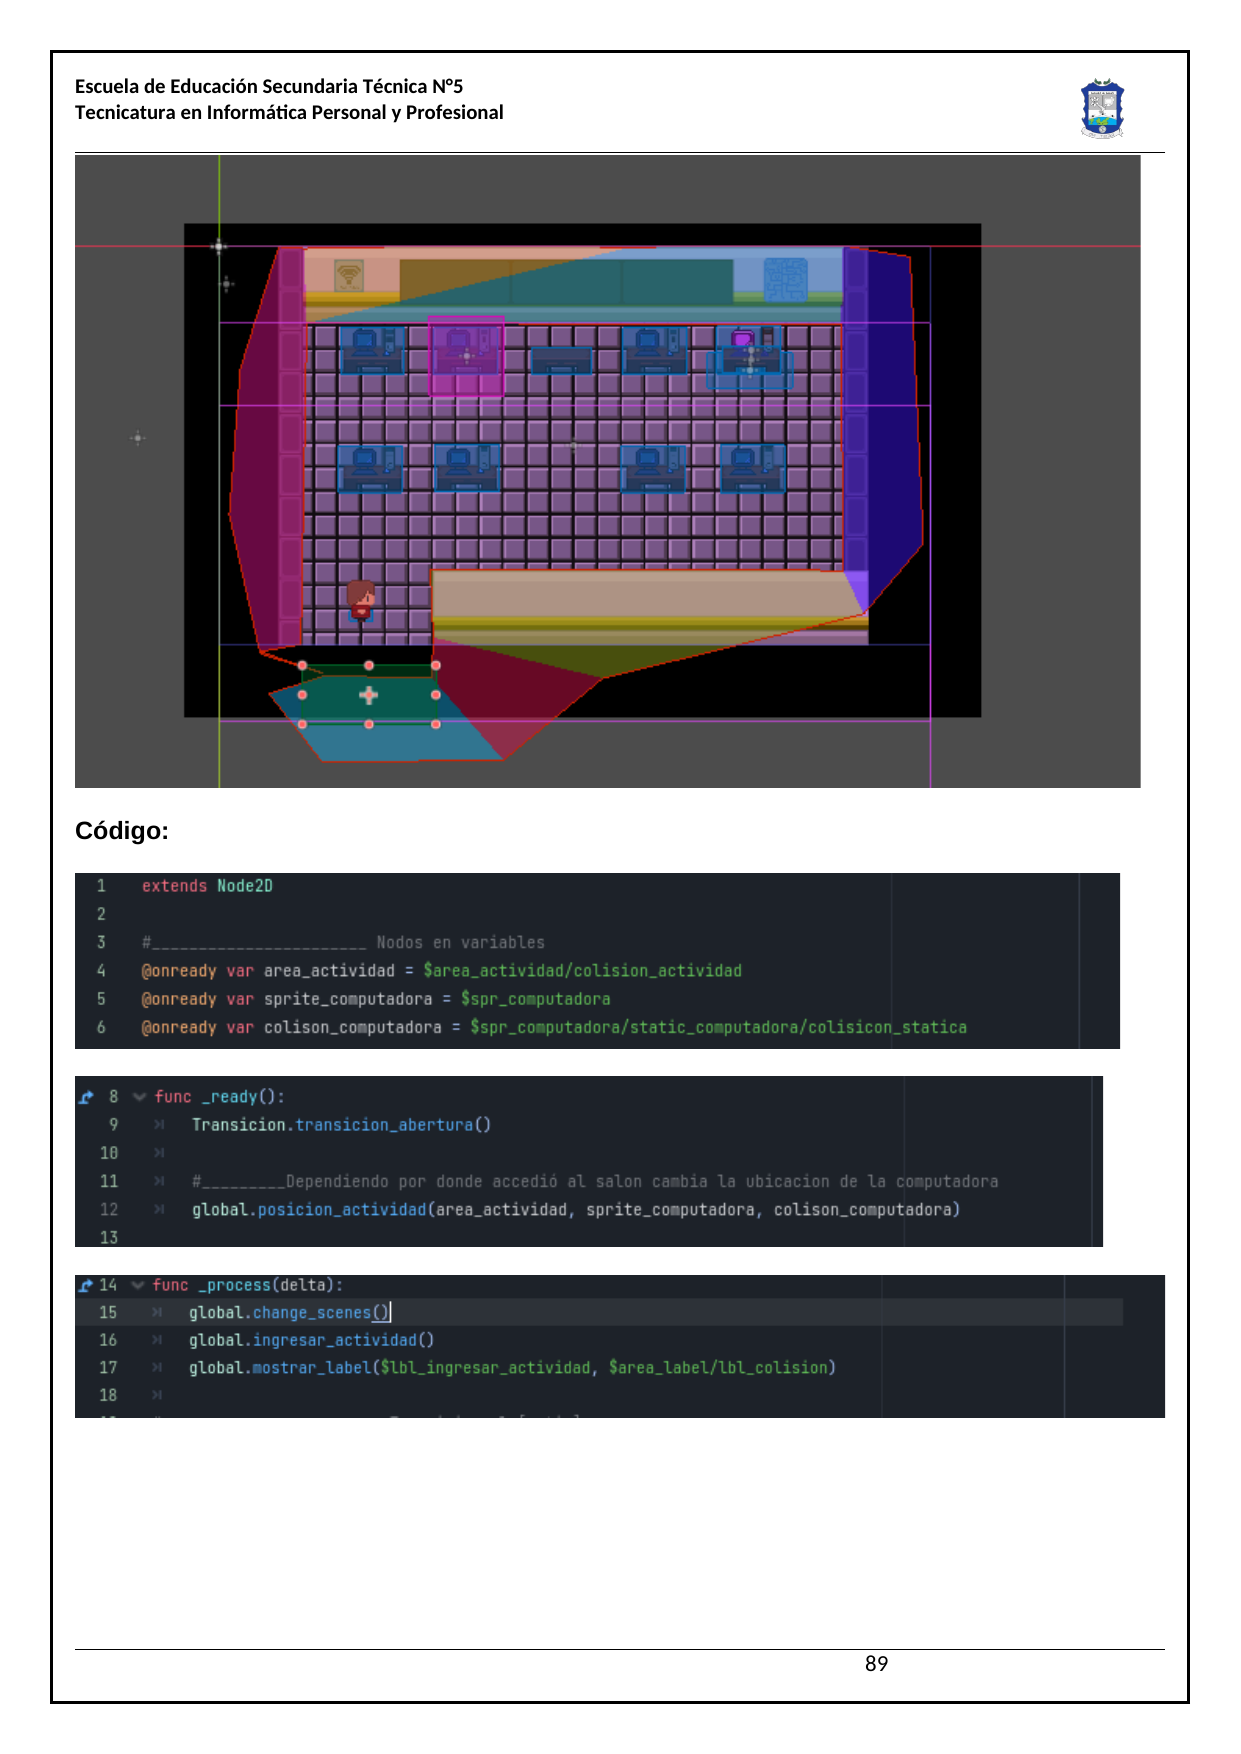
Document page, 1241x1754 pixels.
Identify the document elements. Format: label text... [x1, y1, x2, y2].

picture [75, 1076, 1104, 1247]
picture [1077, 77, 1128, 139]
picture [75, 155, 1141, 788]
picture [75, 1275, 1166, 1418]
list Código: [75, 816, 1165, 845]
picture [75, 873, 1121, 1049]
